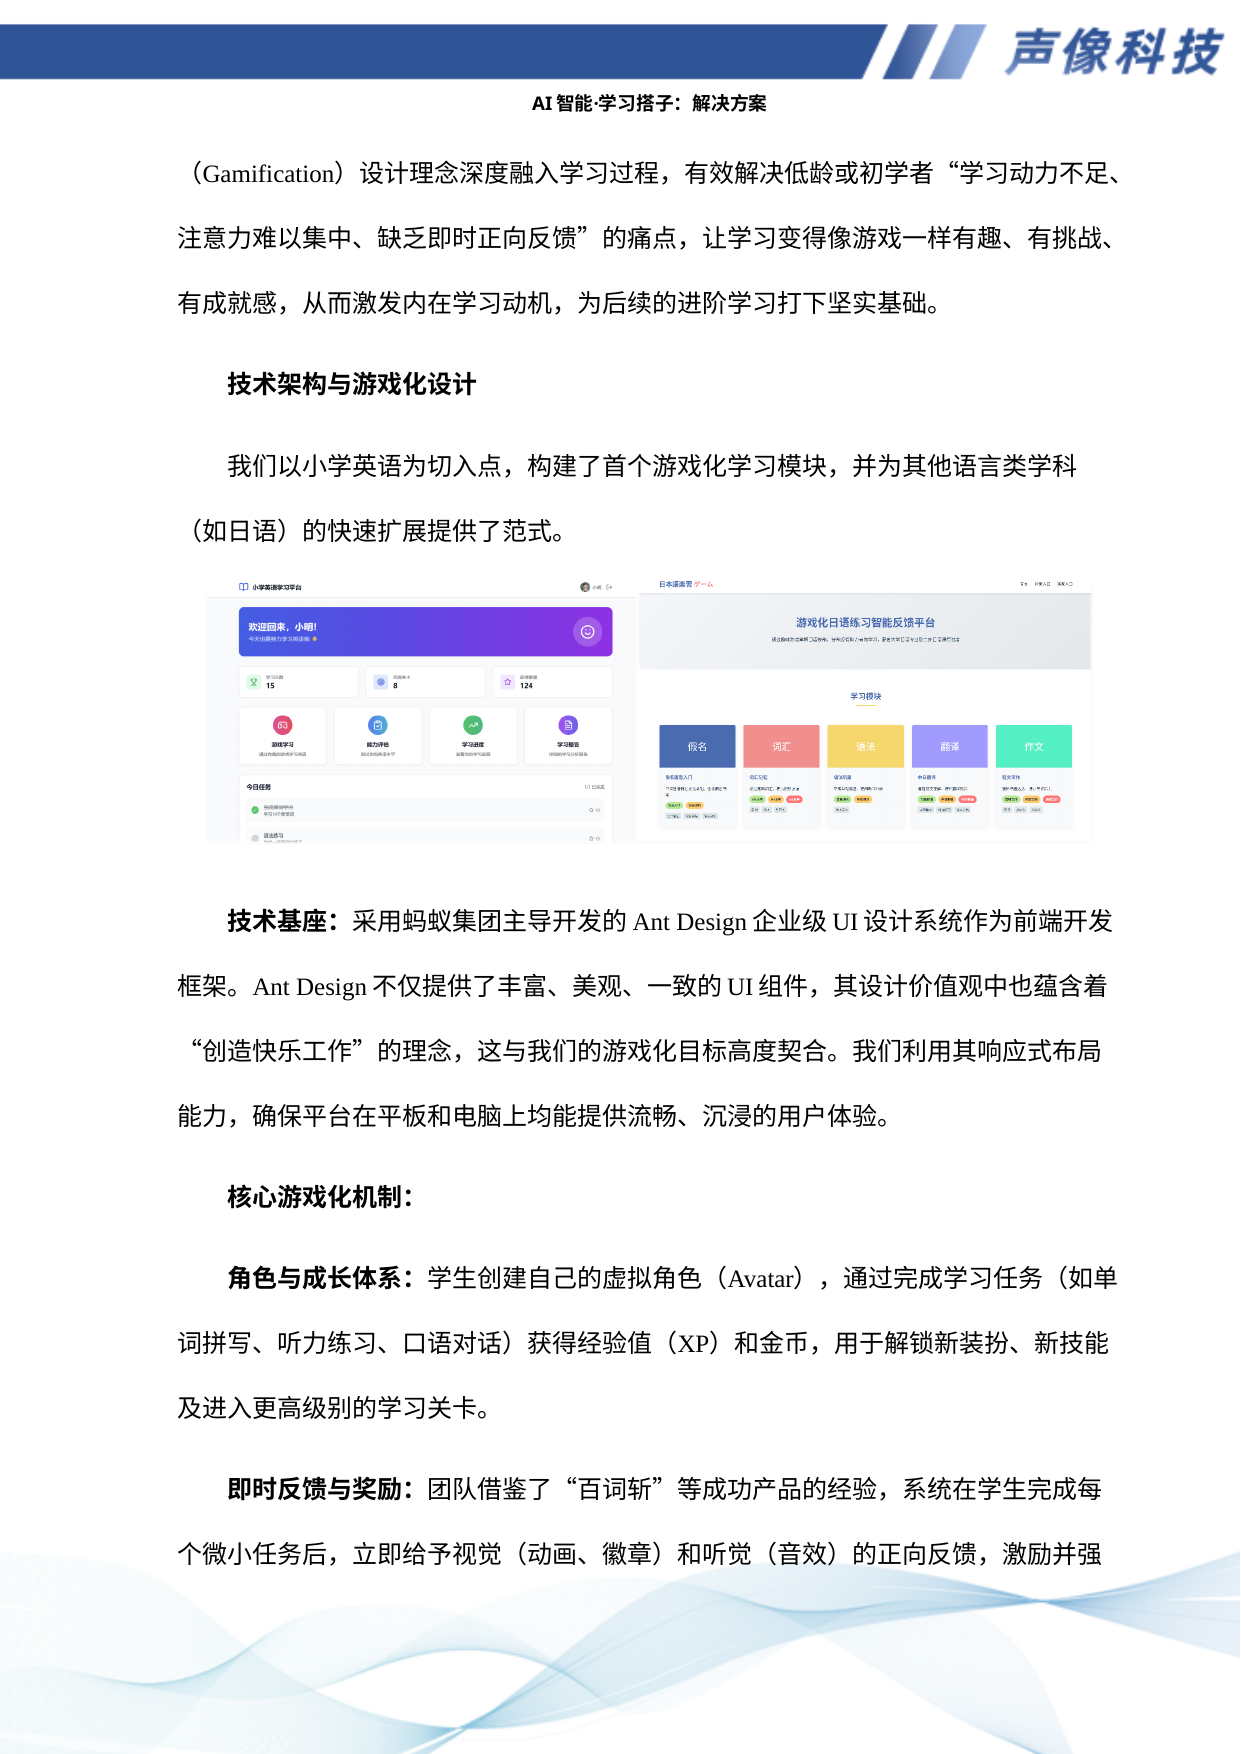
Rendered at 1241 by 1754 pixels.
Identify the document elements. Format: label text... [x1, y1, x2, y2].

picture [0, 0, 1241, 1754]
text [177, 139, 1122, 334]
text 技术架构与游戏化设计 [177, 350, 1122, 415]
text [177, 1455, 1122, 1585]
text 角色与成长体系：学生创建自己的虚拟角色（Avatar），通过完成学习任务（如单词拼写、听力练习、口语对话）获得经验值（XP）和金币，用于解锁新装扮、新技能及进入更高级别的学习关卡。 [177, 1244, 1122, 1439]
text 技术基座：采用蚂蚁集团主导开发的Ant Design企业级UI设计系统作为前端开发框架。Ant Design不仅提供了丰富、美观、一致的UI组件，其设计价值观中也蕴含着“创造快乐工作”的理念，这与我们的游戏化目标高度契合。我们利用其响应式布局能力，确保平台在平板和电脑上均能提供流畅、沉浸的用户体验。 [177, 887, 1122, 1147]
text 核心游戏化机制： [177, 1163, 1122, 1228]
text 我们以小学英语为切入点，构建了首个游戏化学习模块，并为其他语言类学科（如日语）的快速扩展提供了范式。 [177, 432, 1122, 562]
